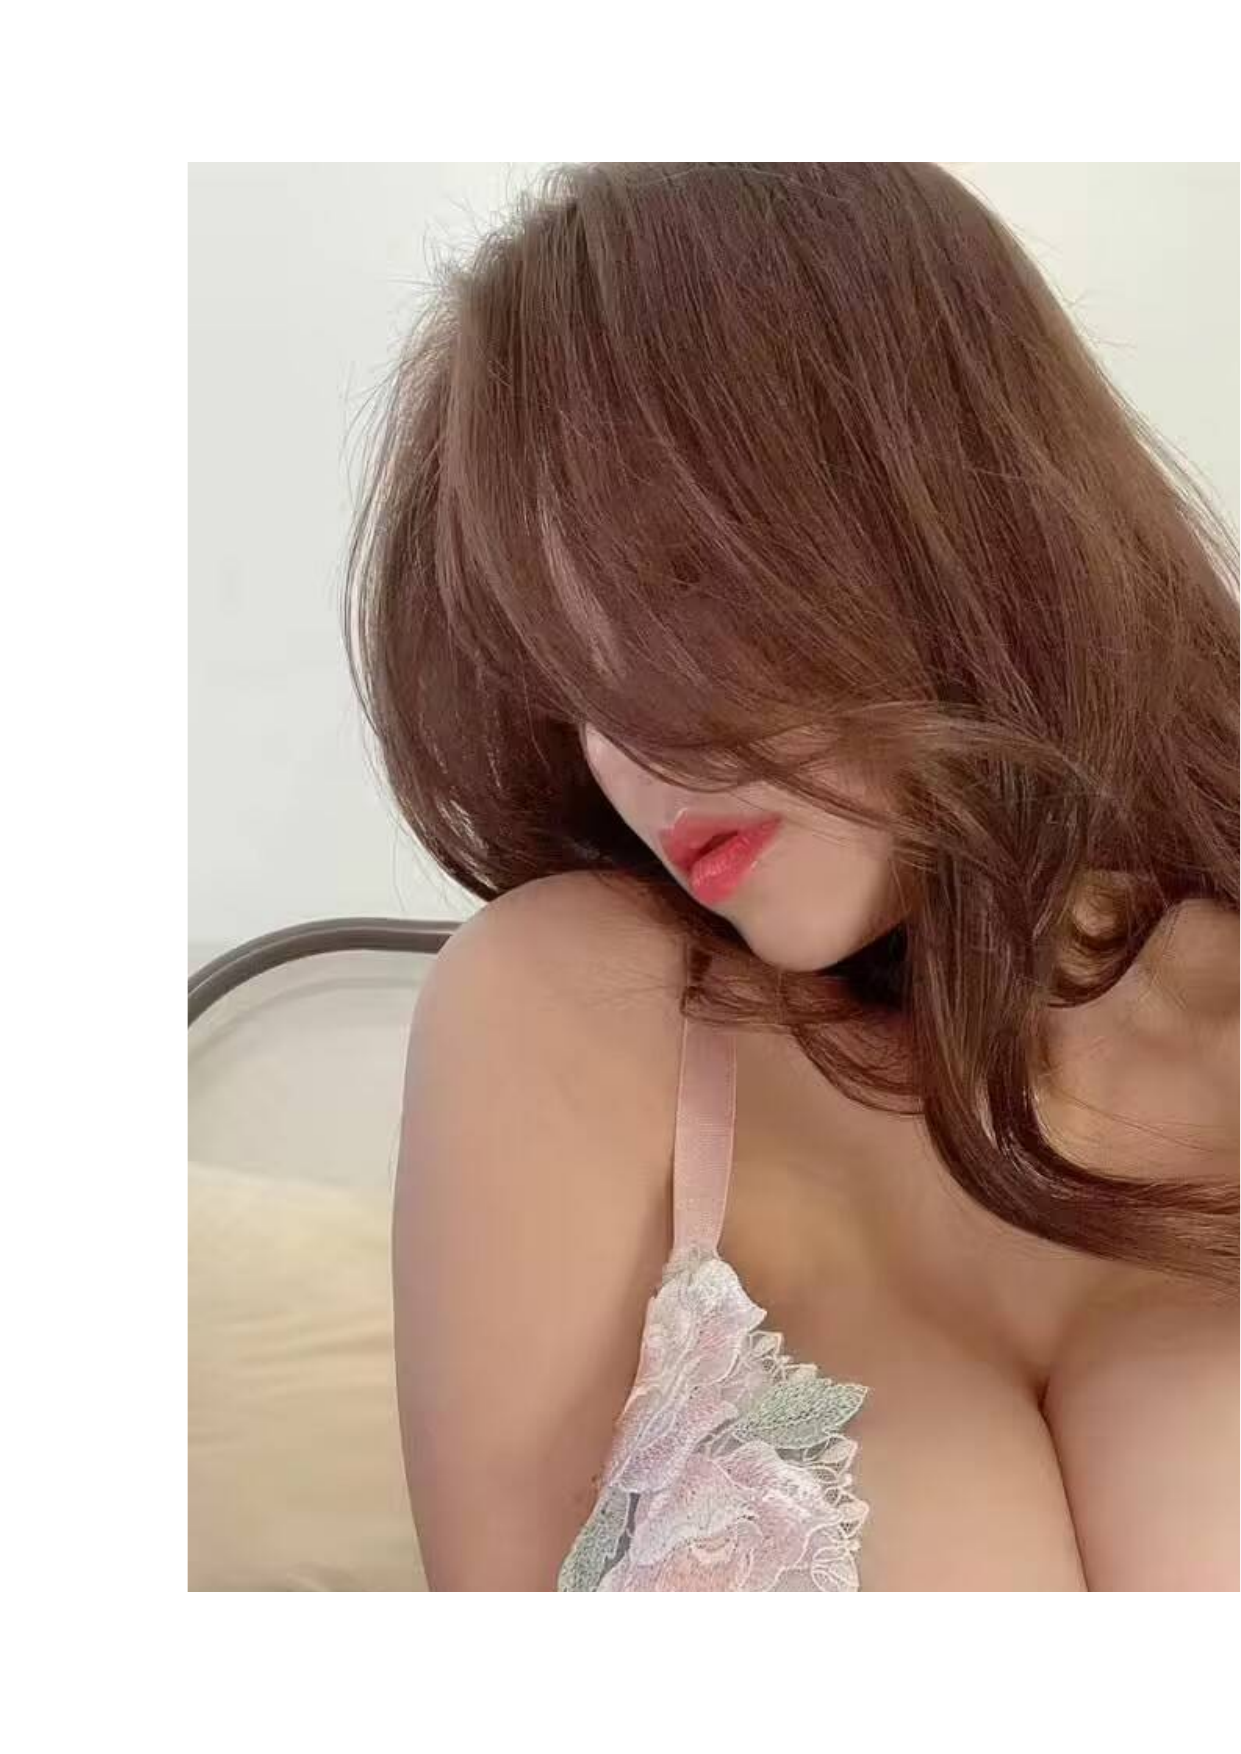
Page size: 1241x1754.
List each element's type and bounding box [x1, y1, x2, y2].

picture [187, 162, 1241, 1592]
